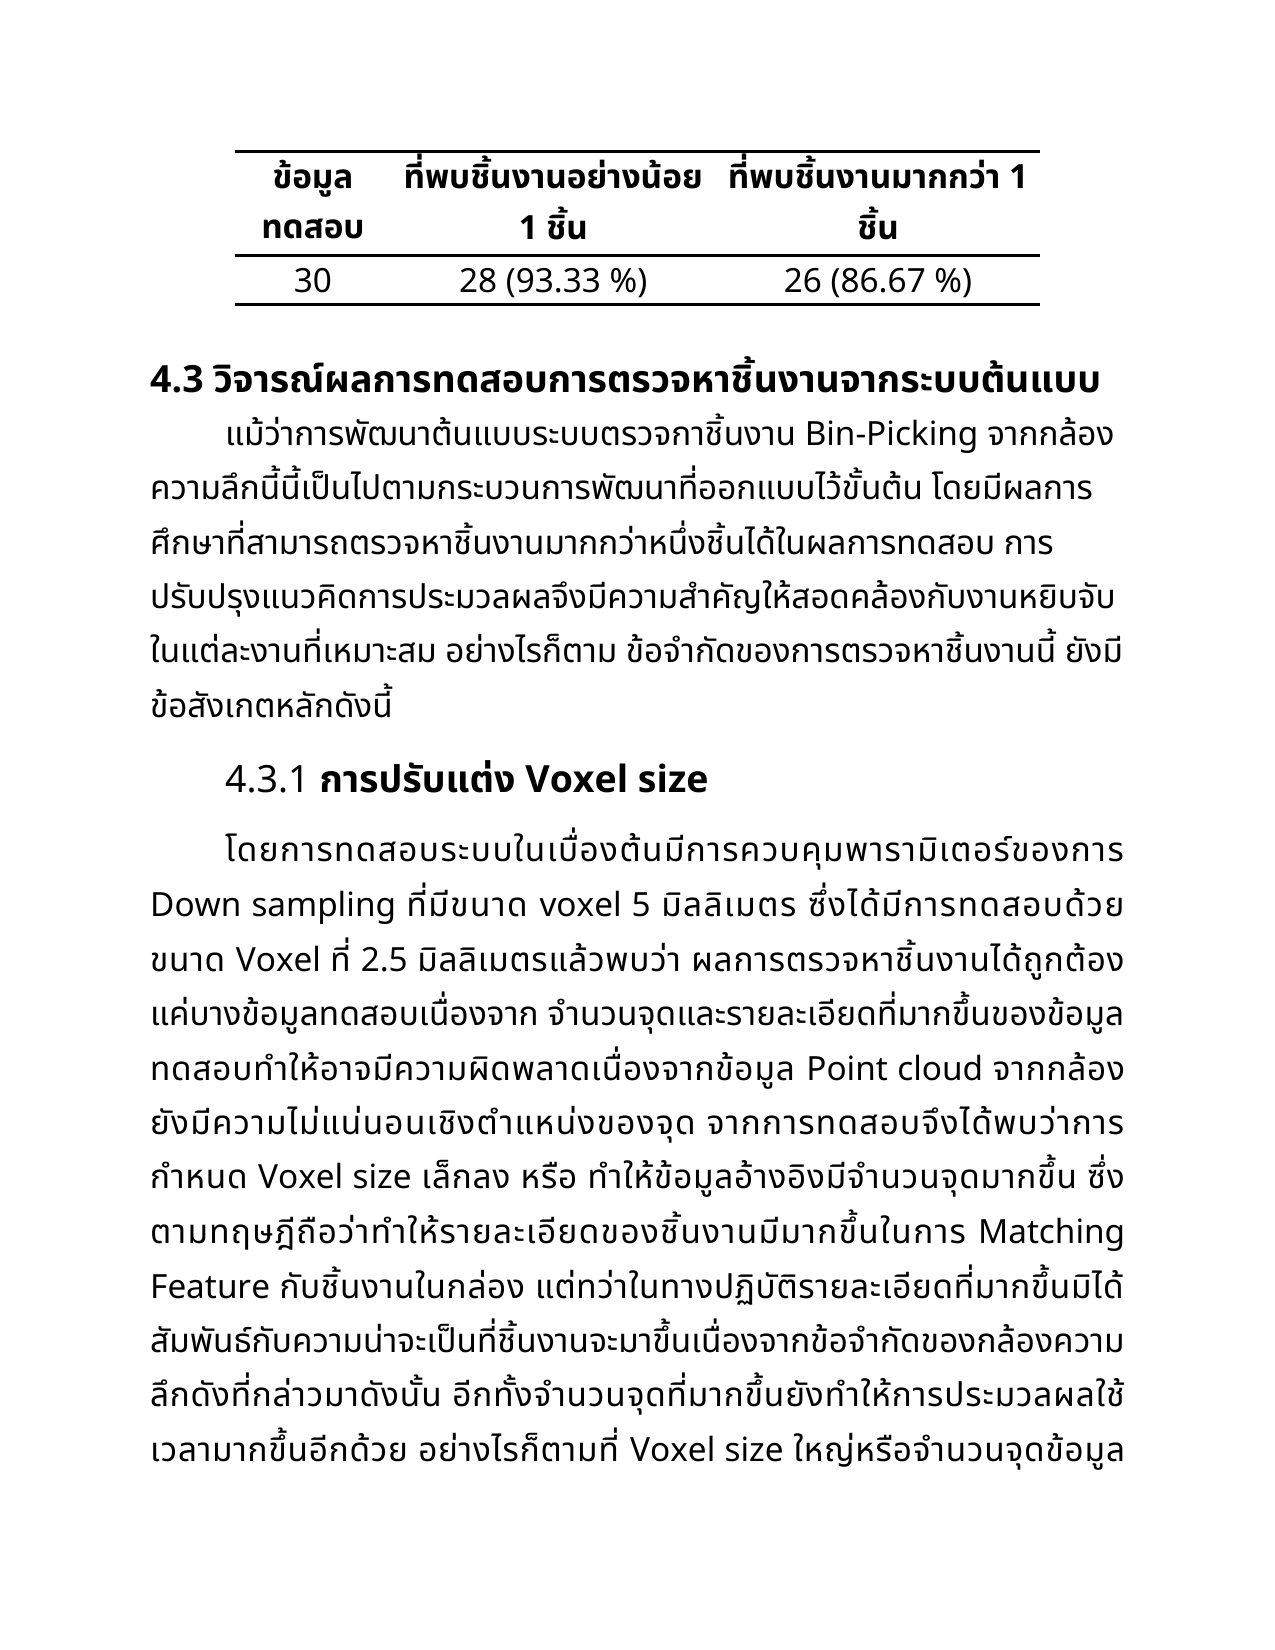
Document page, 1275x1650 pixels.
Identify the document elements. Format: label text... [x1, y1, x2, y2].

subtitle 4.3 วิจารณ์ผลการทดสอบการตรวจหาชิ้นงานจากระบบต้นแบบ [150, 353, 1125, 410]
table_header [391, 153, 715, 254]
text แม้ว่าการพัฒนาต้นแบบระบบตรวจกาชิ้นงาน Bin-Picking จากกล้องความลึกนี้นี้เป็นไปตามกระบวนการพัฒนาที่ออกแบบไว้ขั้นต้น โดยมีผลการศึกษาที่สามารถตรวจหาชิ้นงานมากกว่าหนึ่งชิ้นได้ในผลการทดสอบ การปรับปรุงแนวคิดการประมวลผลจึงมีความสำคัญให้สอดคล้องกับงานหยิบจับในแต่ละงานที่เหมาะสม อย่างไรก็ตาม ข้อจำกัดของการตรวจหาชิ้นงานนี้ ยังมีข้อสังเกตหลักดังนี้ [150, 410, 1125, 732]
table_cell 28 (93.33 %) [391, 257, 715, 303]
subtitle 4.3.1 การปรับแต่ง Voxel size [225, 753, 1125, 810]
table_cell 30 [235, 257, 391, 303]
table_header จำนวนข้อมูลทดสอบ [235, 153, 391, 254]
table_cell 26 (86.67 %) [715, 257, 1040, 303]
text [150, 826, 1125, 1476]
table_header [715, 153, 1040, 254]
